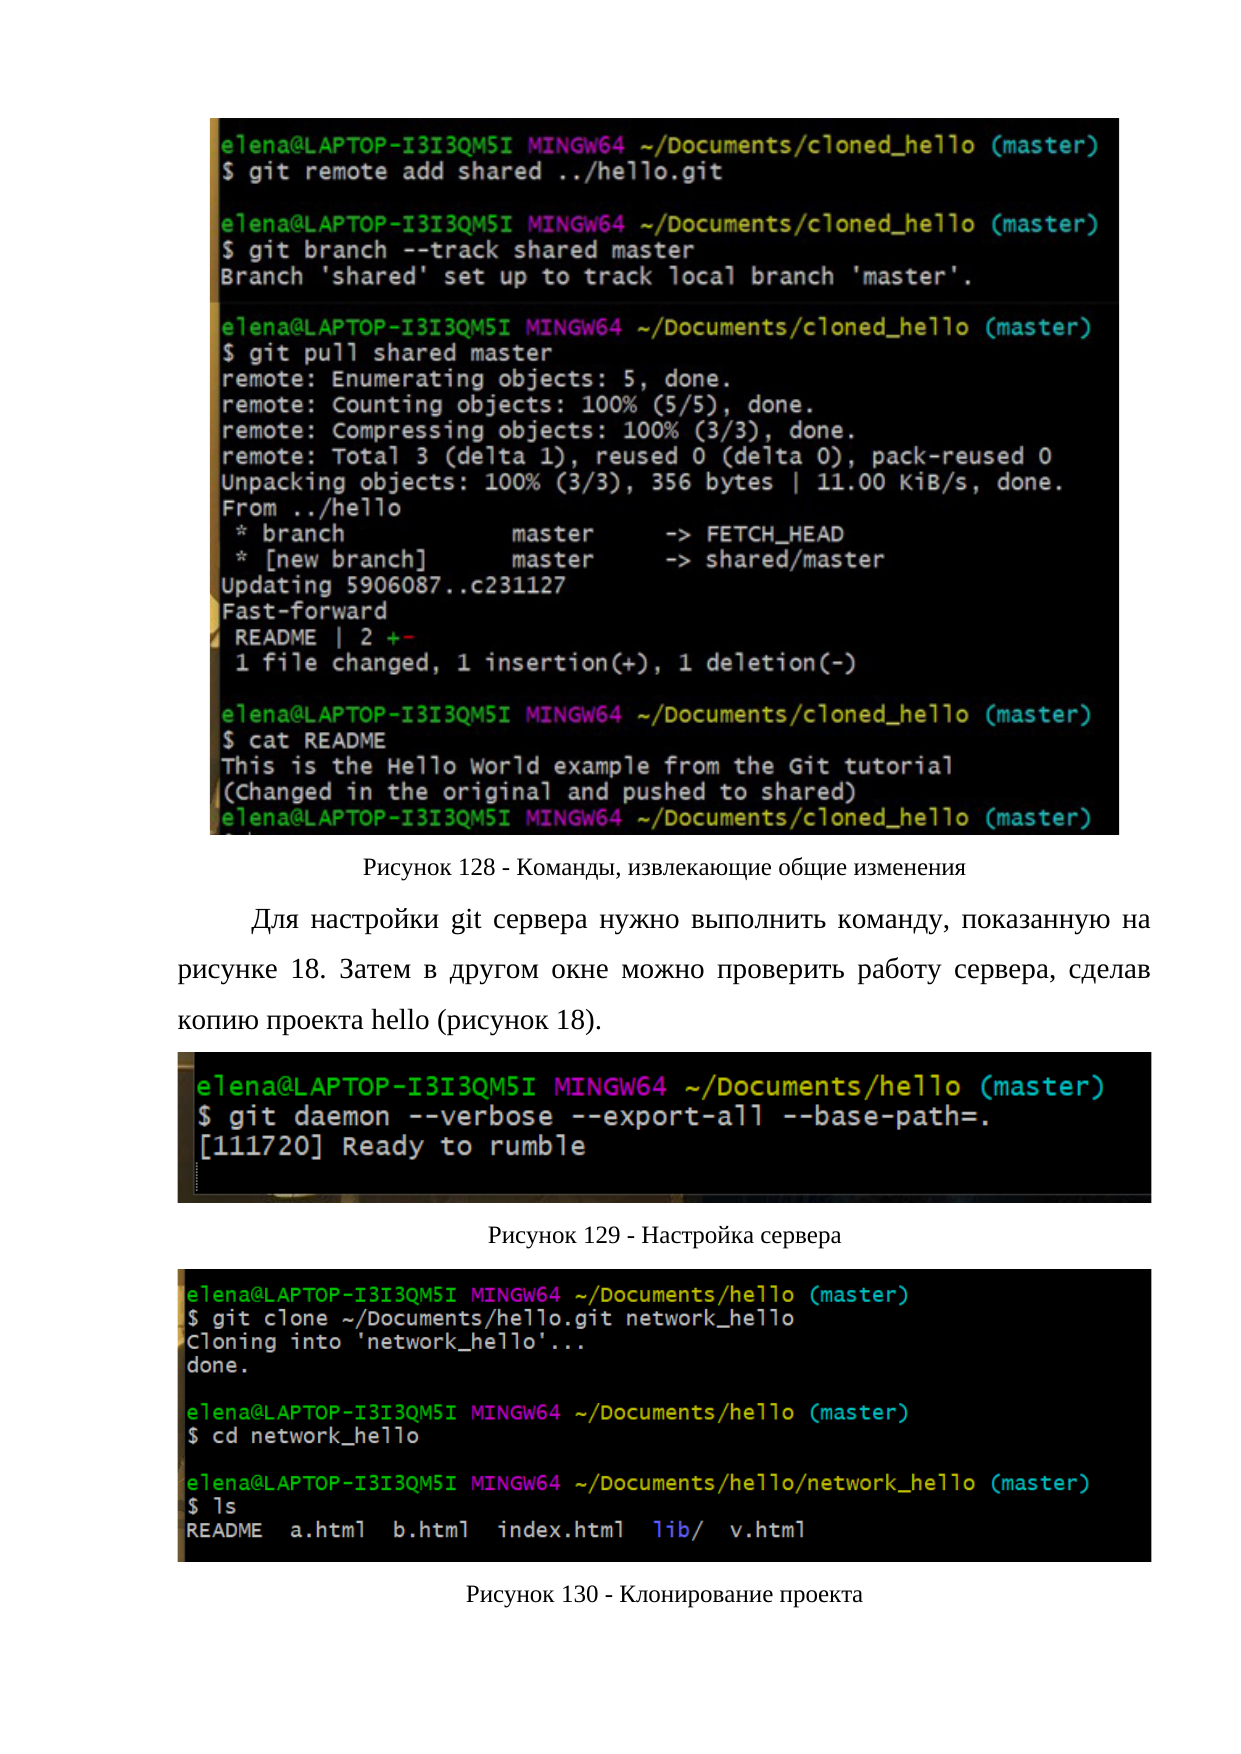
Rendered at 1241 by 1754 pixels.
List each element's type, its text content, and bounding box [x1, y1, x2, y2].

picture [177, 1269, 1152, 1562]
picture [177, 1052, 1152, 1203]
picture [209, 118, 1120, 835]
text Для настройки git сервера нужно выполнить команду, показанную на рисунке 18. Затем в другом окне можно проверить работу сервера, сделав копию проекта hello (рисунок 18). [177, 901, 1152, 1035]
